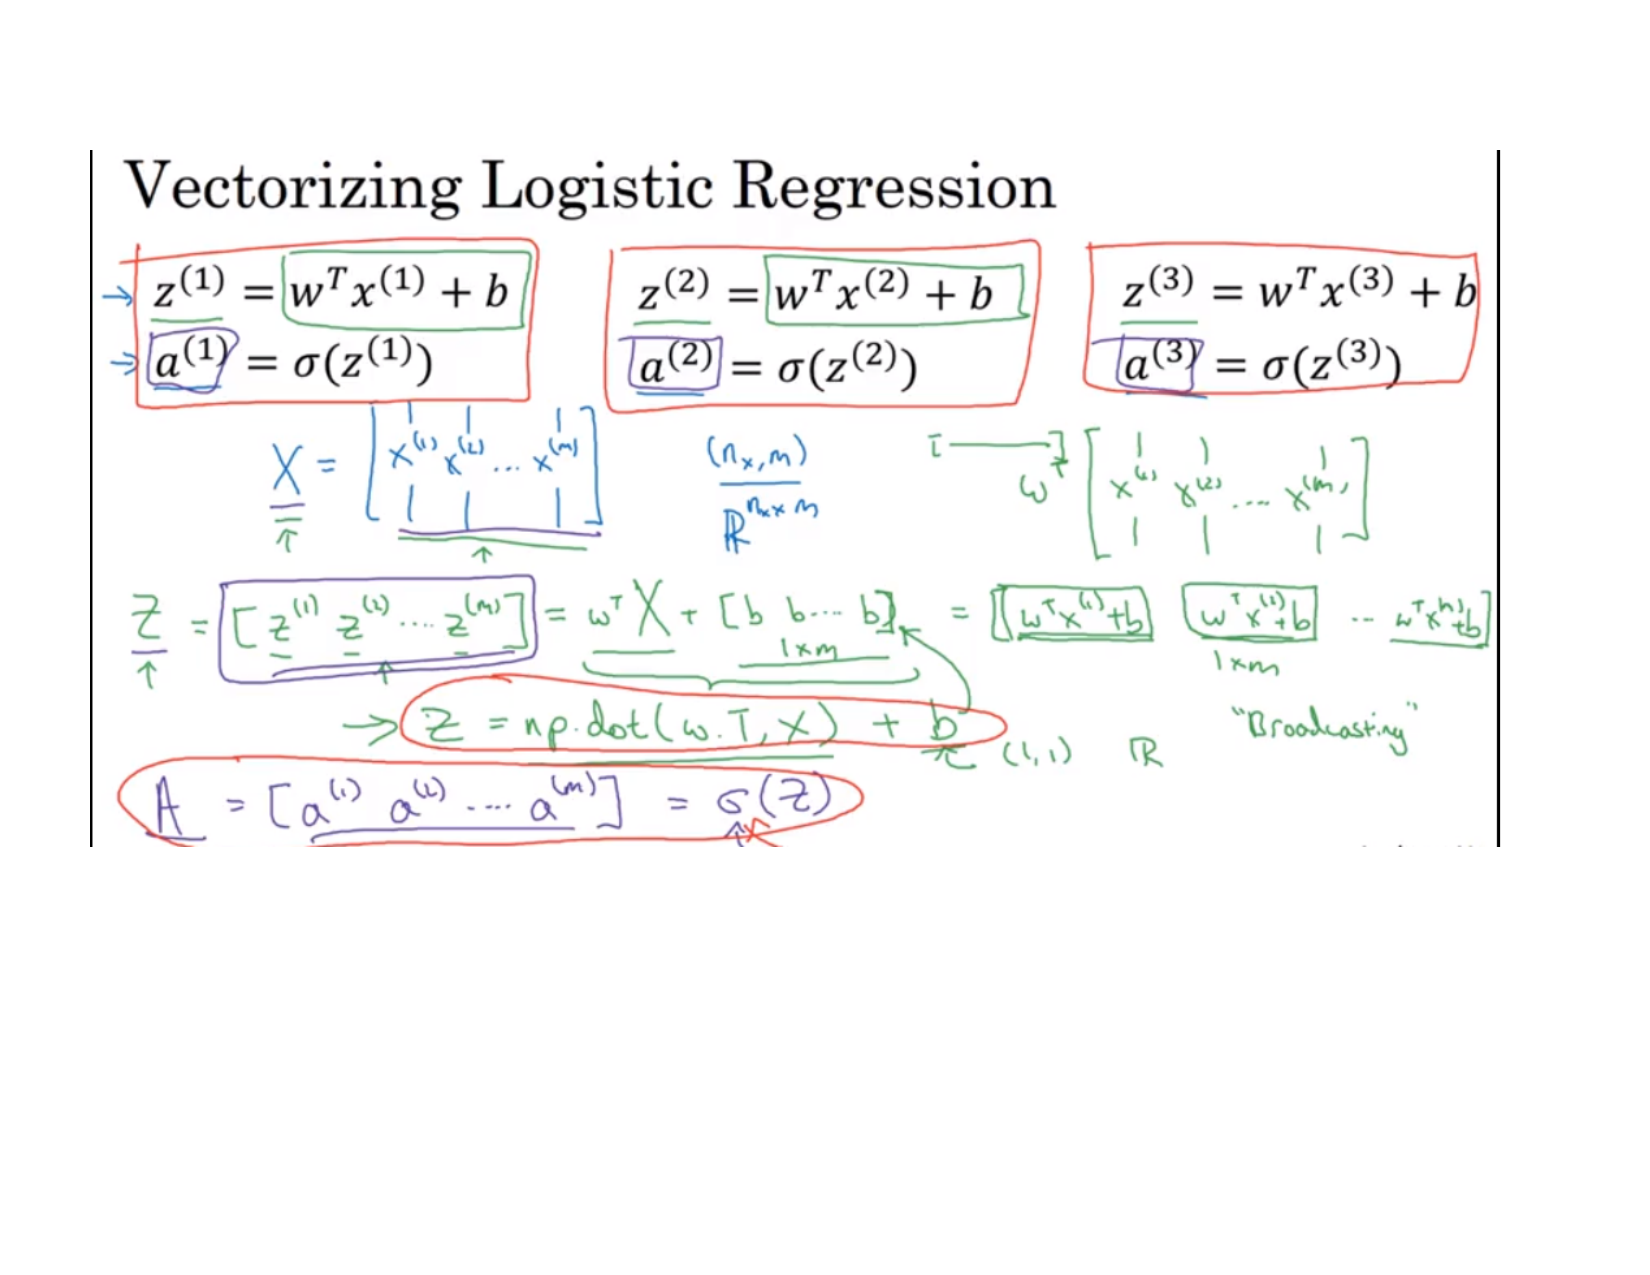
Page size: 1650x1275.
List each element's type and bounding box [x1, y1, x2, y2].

picture [90, 150, 1500, 847]
